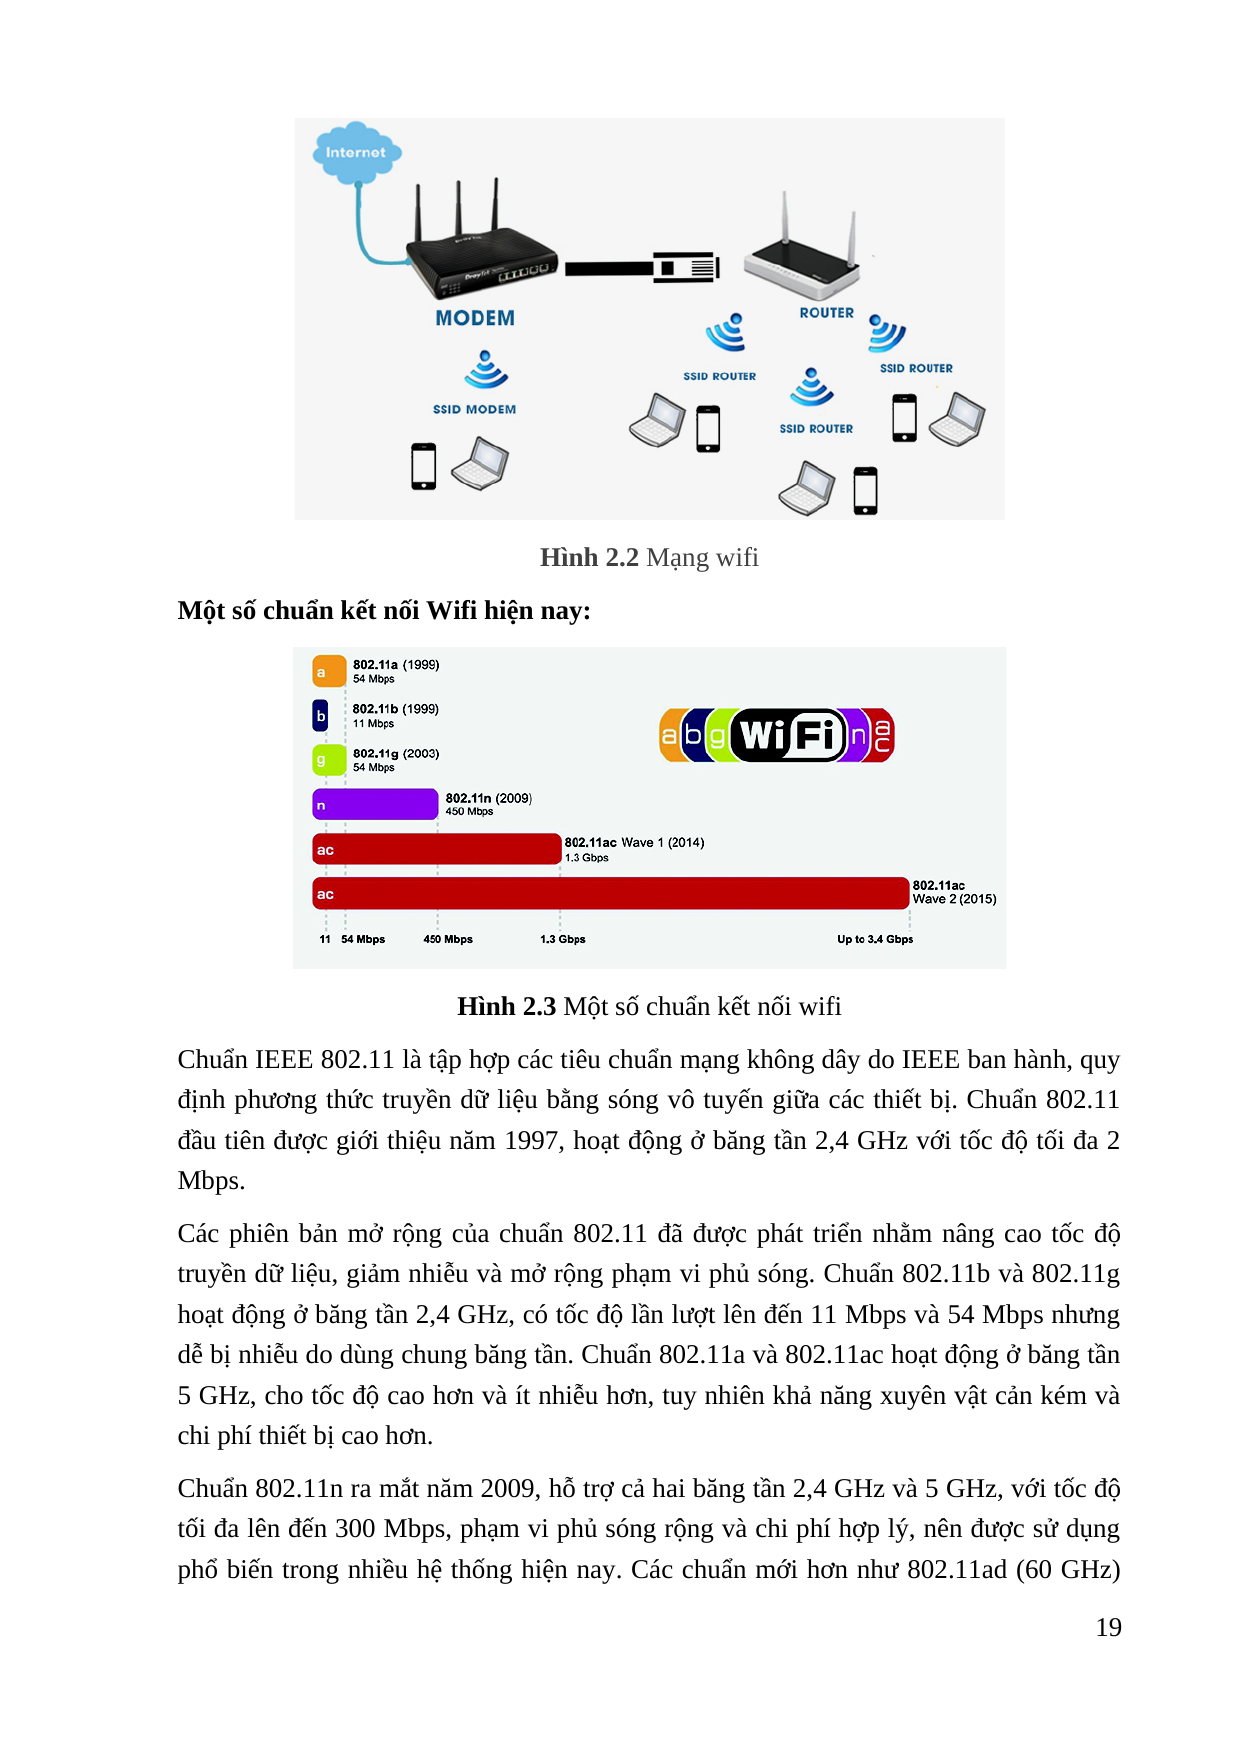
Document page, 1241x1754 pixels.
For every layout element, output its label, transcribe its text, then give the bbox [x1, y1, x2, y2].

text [177, 1472, 1122, 1584]
picture [294, 118, 1005, 520]
text Một số chuẩn kết nối Wifi hiện nay: [177, 594, 1122, 625]
text Các phiên bản mở rộng của chuẩn 802.11 đã được phát triển nhằm nâng cao tốc độ truyền dữ liệu, giảm nhiễu và mở rộng phạm vi phủ sóng. Chuẩn 802.11b và 802.11g hoạt động ở băng tần 2,4 GHz, có tốc độ lần lượt lên đến 11 Mbps và 54 Mbps nhưng dễ bị nhiễu do dùng chung băng tần. Chuẩn 802.11a và 802.11ac hoạt động ở băng tần 5 GHz, cho tốc độ cao hơn và ít nhiễu hơn, tuy nhiên khả năng xuyên vật cản kém và chi phí thiết bị cao hơn. [177, 1217, 1122, 1450]
picture [292, 647, 1007, 969]
text Chuẩn IEEE 802.11 là tập hợp các tiêu chuẩn mạng không dây do IEEE ban hành, quy định phương thức truyền dữ liệu bằng sóng vô tuyến giữa các thiết bị. Chuẩn 802.11 đầu tiên được giới thiệu năm 1997, hoạt động ở băng tần 2,4 GHz với tốc độ tối đa 2 Mbps. [177, 1043, 1122, 1195]
